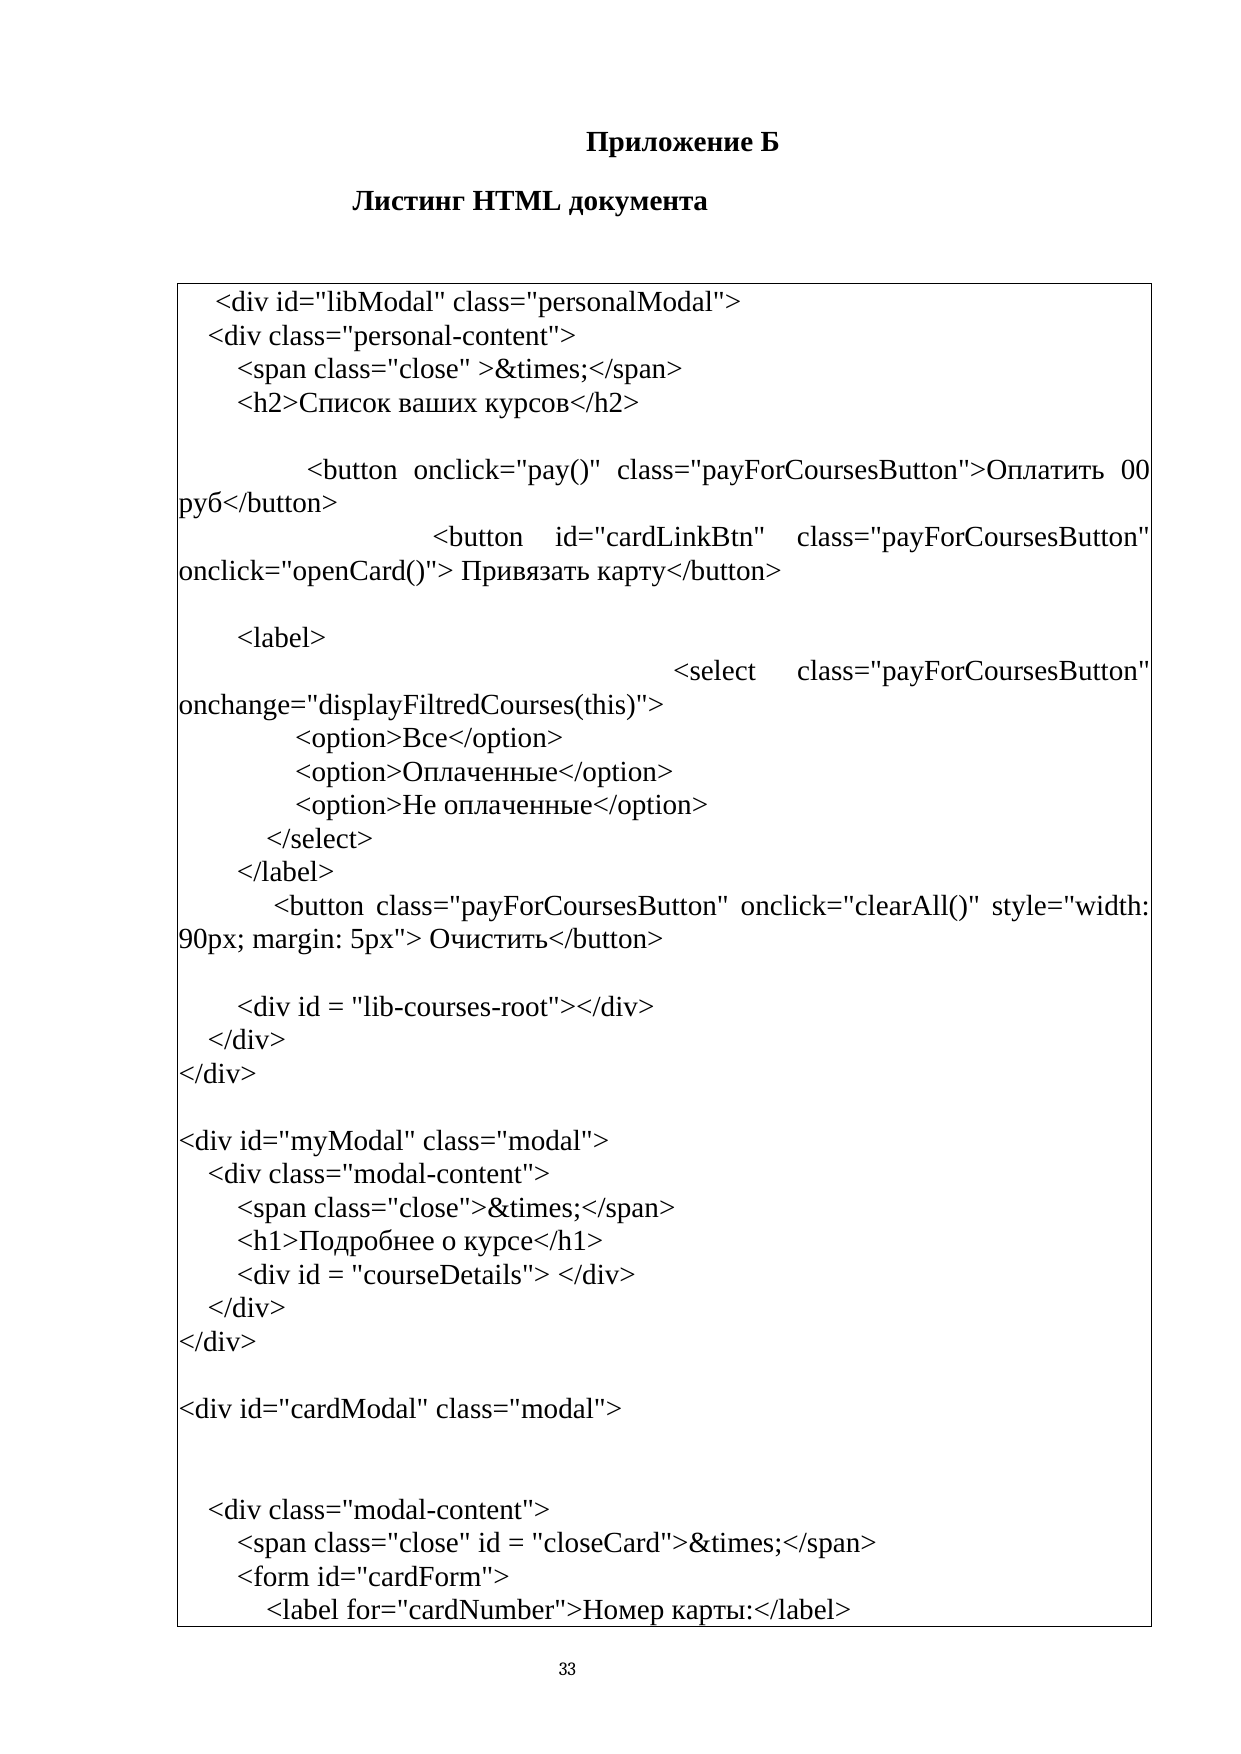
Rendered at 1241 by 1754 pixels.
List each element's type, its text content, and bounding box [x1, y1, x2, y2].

text Листинг HTML документа [177, 183, 1152, 216]
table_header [178, 284, 1151, 1626]
text Приложение Б [177, 124, 1152, 158]
